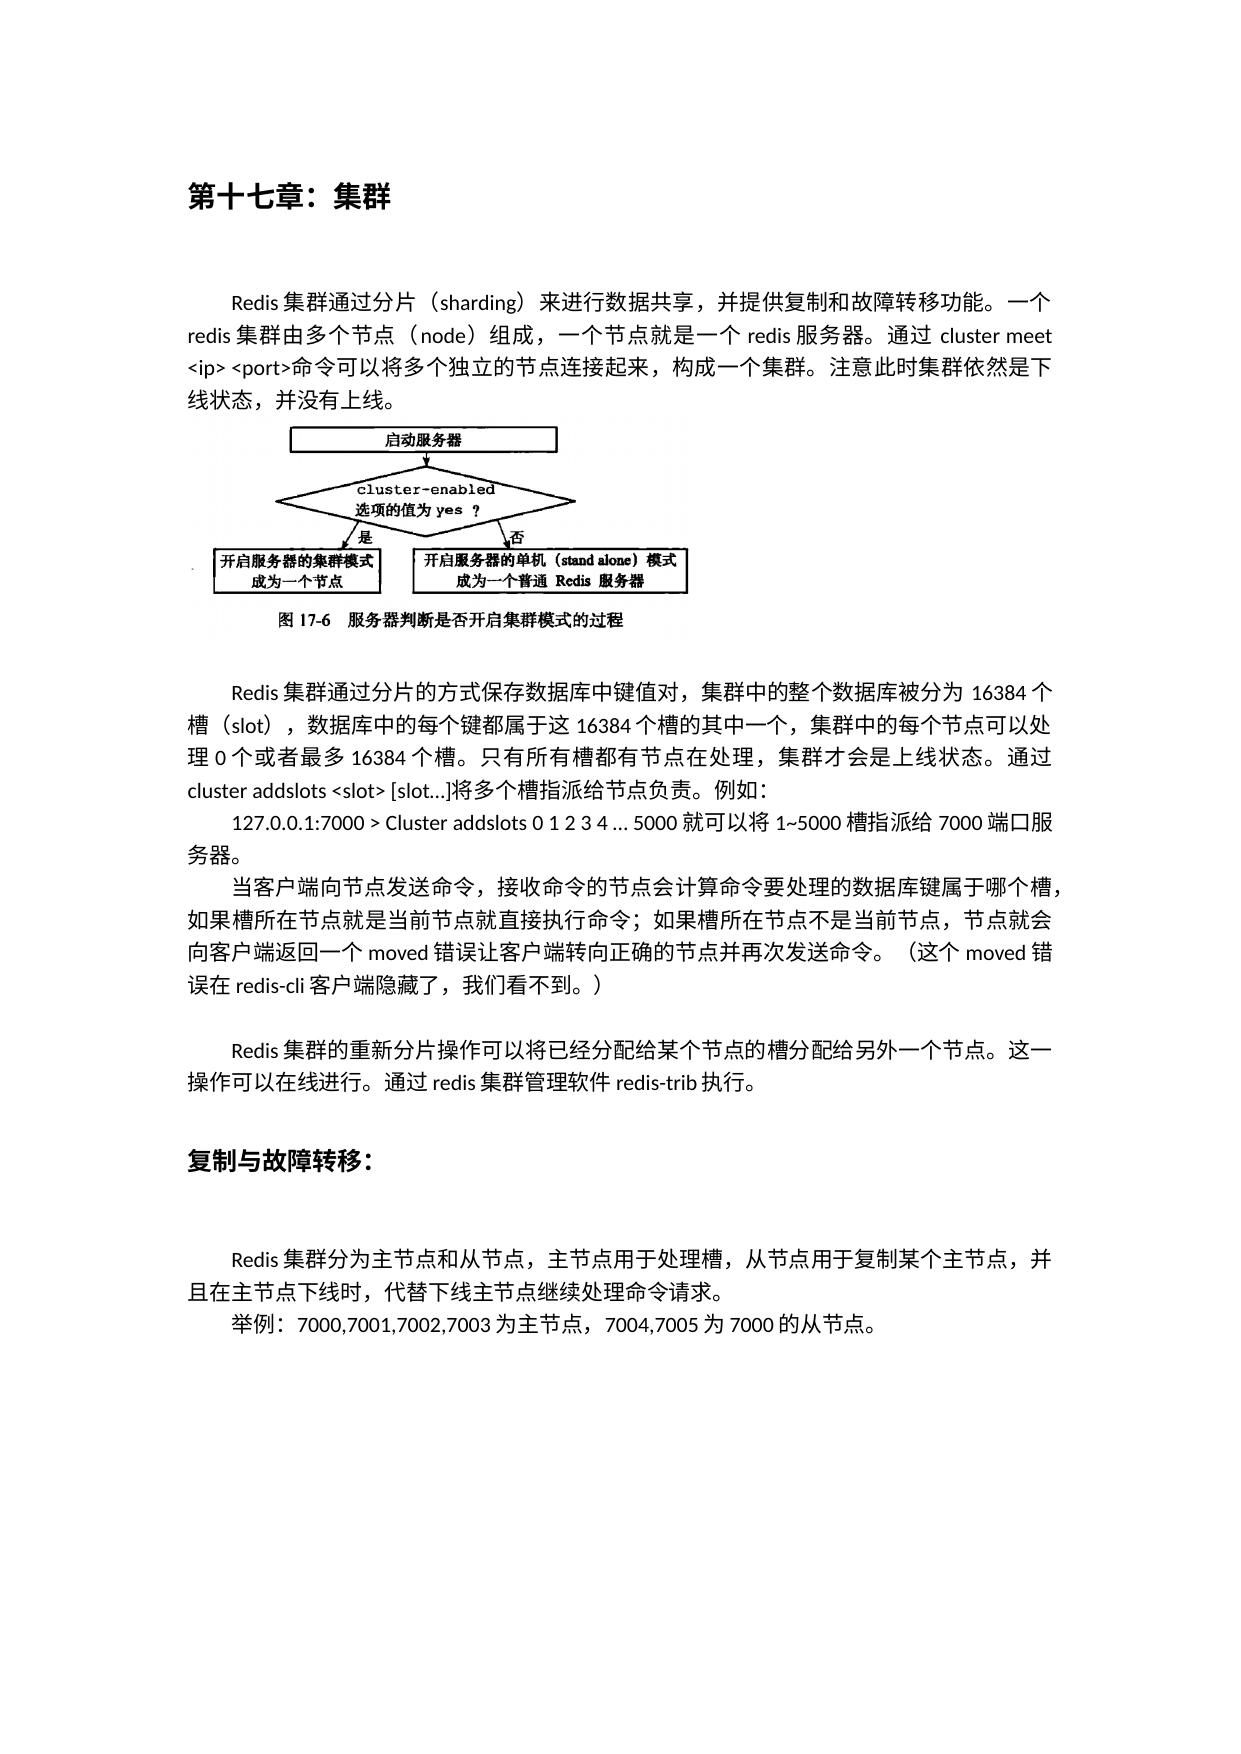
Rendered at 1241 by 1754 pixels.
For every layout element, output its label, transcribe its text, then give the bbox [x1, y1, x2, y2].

text Redis集群通过分片的方式保存数据库中键值对，集群中的整个数据库被分为16384个槽（slot），数据库中的每个键都属于这16384个槽的其中一个，集群中的每个节点可以处理0个或者最多16384个槽。只有所有槽都有节点在处理，集群才会是上线状态。通过cluster addslots <slot> [slot…]将多个槽指派给节点负责。例如： [187, 675, 1053, 805]
subtitle 第十七章：集群 [187, 162, 1053, 227]
picture [187, 415, 702, 639]
text Redis集群通过分片（sharding）来进行数据共享，并提供复制和故障转移功能。一个redis集群由多个节点（node）组成，一个节点就是一个redis服务器。通过 cluster meet <ip> <port>命令可以将多个独立的节点连接起来，构成一个集群。注意此时集群依然是下线状态，并没有上线。 [187, 285, 1053, 415]
text 举例：7000,7001,7002,7003为主节点，7004,7005为7000的从节点。 [187, 1307, 1053, 1339]
text 127.0.0.1:7000 > Cluster addslots 0 1 2 3 4 … 5000 就可以将1~5000槽指派给7000端口服务器。 [187, 805, 1053, 870]
text 当客户端向节点发送命令，接收命令的节点会计算命令要处理的数据库键属于哪个槽，如果槽所在节点就是当前节点就直接执行命令；如果槽所在节点不是当前节点，节点就会向客户端返回一个moved错误让客户端转向正确的节点并再次发送命令。（这个moved错误在redis-cli客户端隐藏了，我们看不到。） [187, 870, 1053, 1000]
subtitle 复制与故障转移： [187, 1127, 1053, 1192]
text Redis集群的重新分片操作可以将已经分配给某个节点的槽分配给另外一个节点。这一操作可以在线进行。通过redis集群管理软件redis-trib执行。 [187, 1032, 1053, 1097]
text Redis集群分为主节点和从节点，主节点用于处理槽，从节点用于复制某个主节点，并且在主节点下线时，代替下线主节点继续处理命令请求。 [187, 1242, 1053, 1307]
